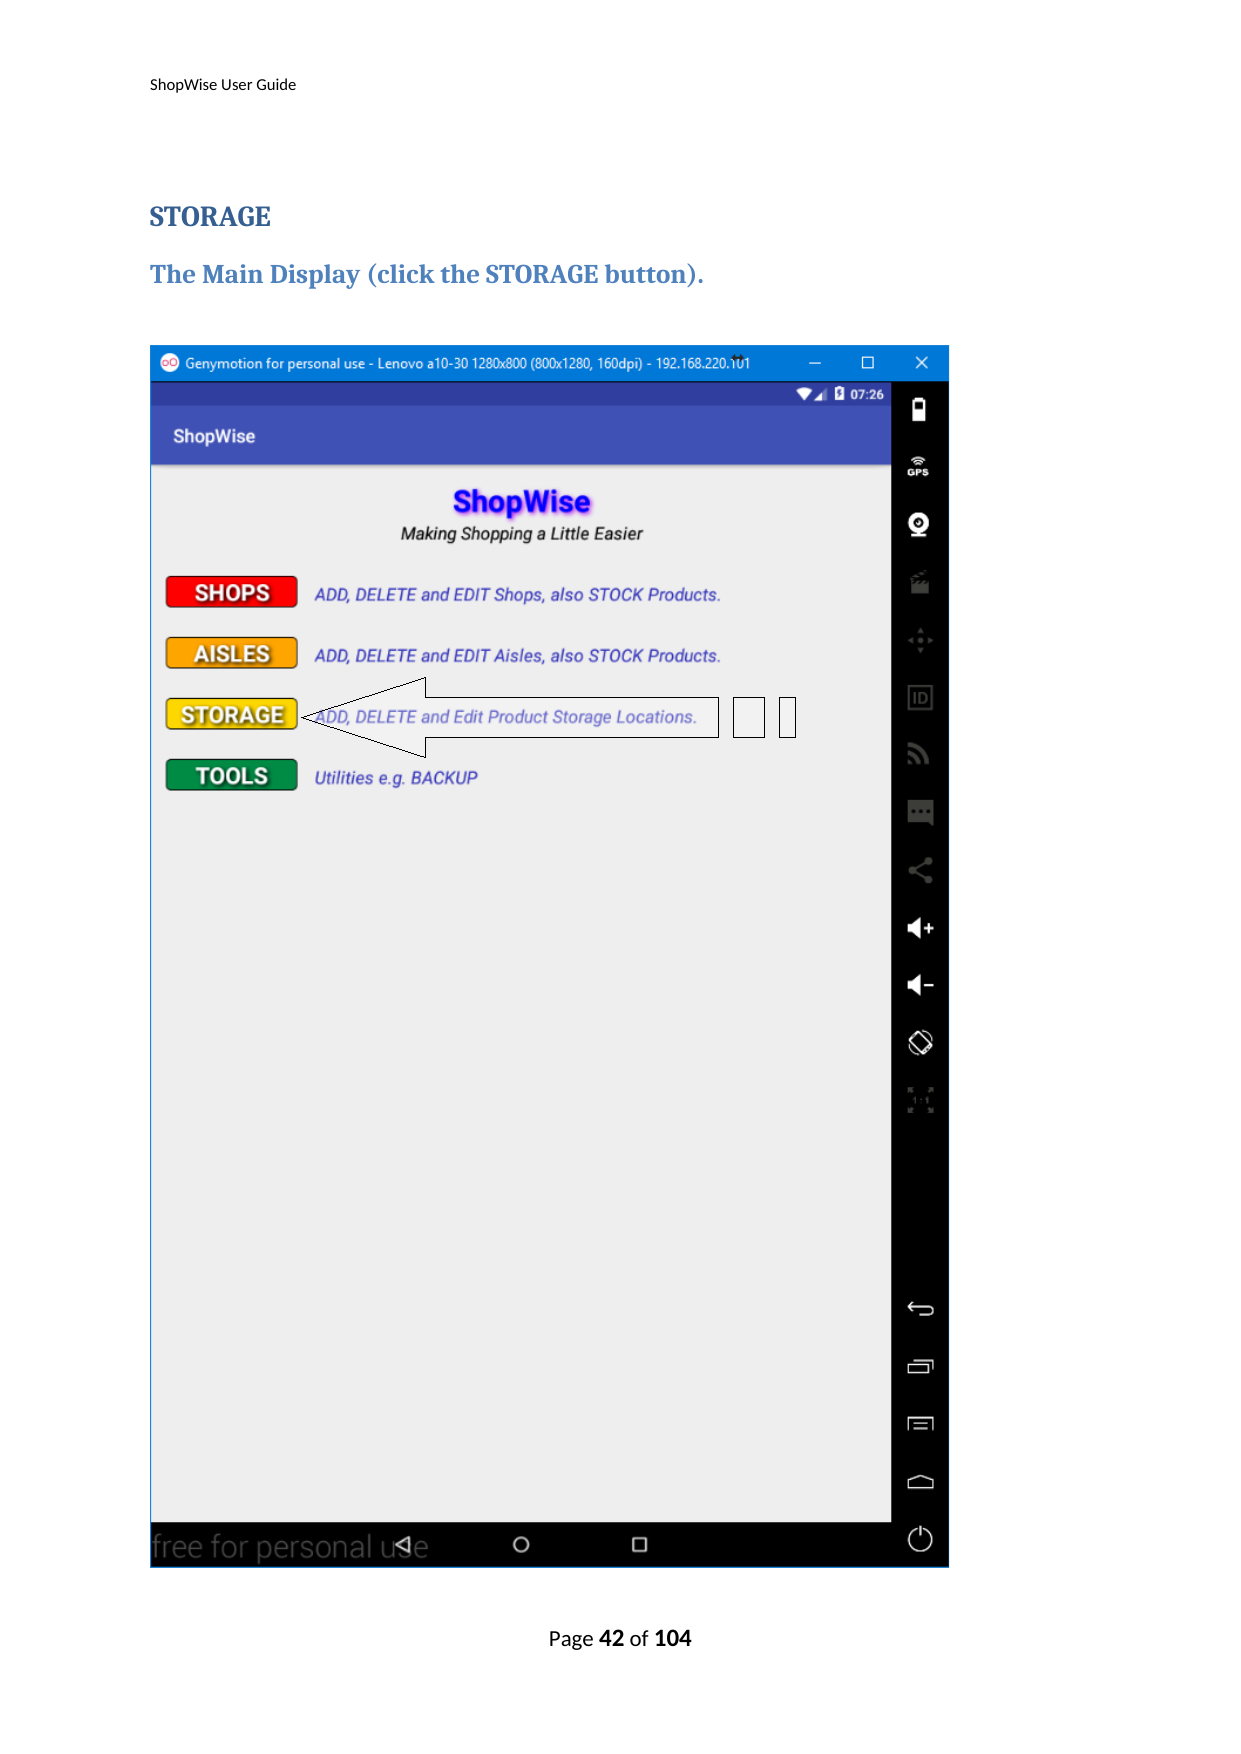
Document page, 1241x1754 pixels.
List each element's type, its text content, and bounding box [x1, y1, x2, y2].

subtitle The Main Display (click the STORAGE button). [150, 259, 1090, 291]
picture [150, 345, 950, 1568]
text The DONE button appears on all displays with the exception of the Main Display. Clicking the DONE button will return to the previous Display, without performing any actions e.g. if changes are made but not saved and DONE is clicked then the changes will not be made. [303, 677, 718, 757]
subtitle STORAGE [150, 200, 1090, 234]
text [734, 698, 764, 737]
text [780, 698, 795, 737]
